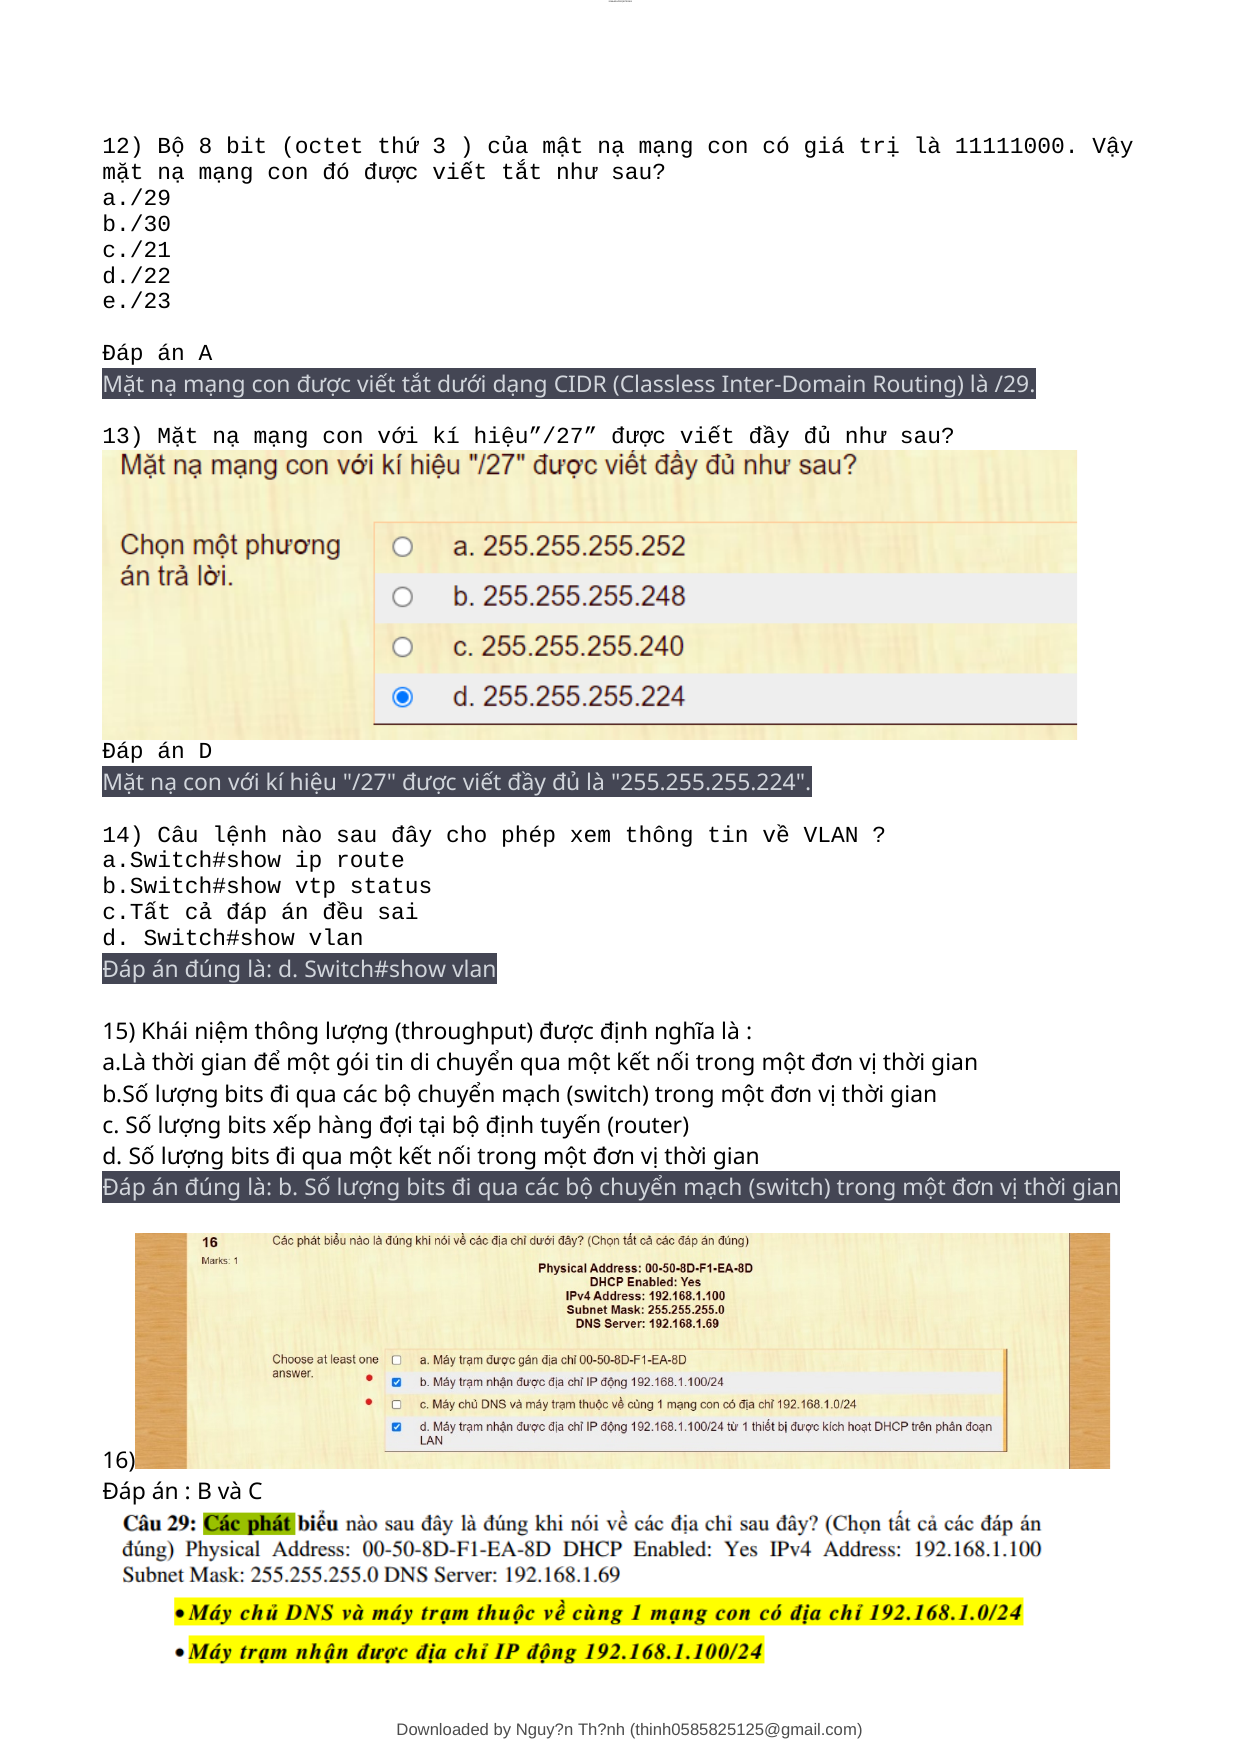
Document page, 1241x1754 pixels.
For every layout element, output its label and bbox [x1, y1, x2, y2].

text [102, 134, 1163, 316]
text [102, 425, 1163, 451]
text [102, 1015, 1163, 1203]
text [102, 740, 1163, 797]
picture [102, 1506, 1078, 1669]
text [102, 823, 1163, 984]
picture [135, 1233, 1111, 1469]
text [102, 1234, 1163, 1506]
picture [102, 450, 1078, 740]
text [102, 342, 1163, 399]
